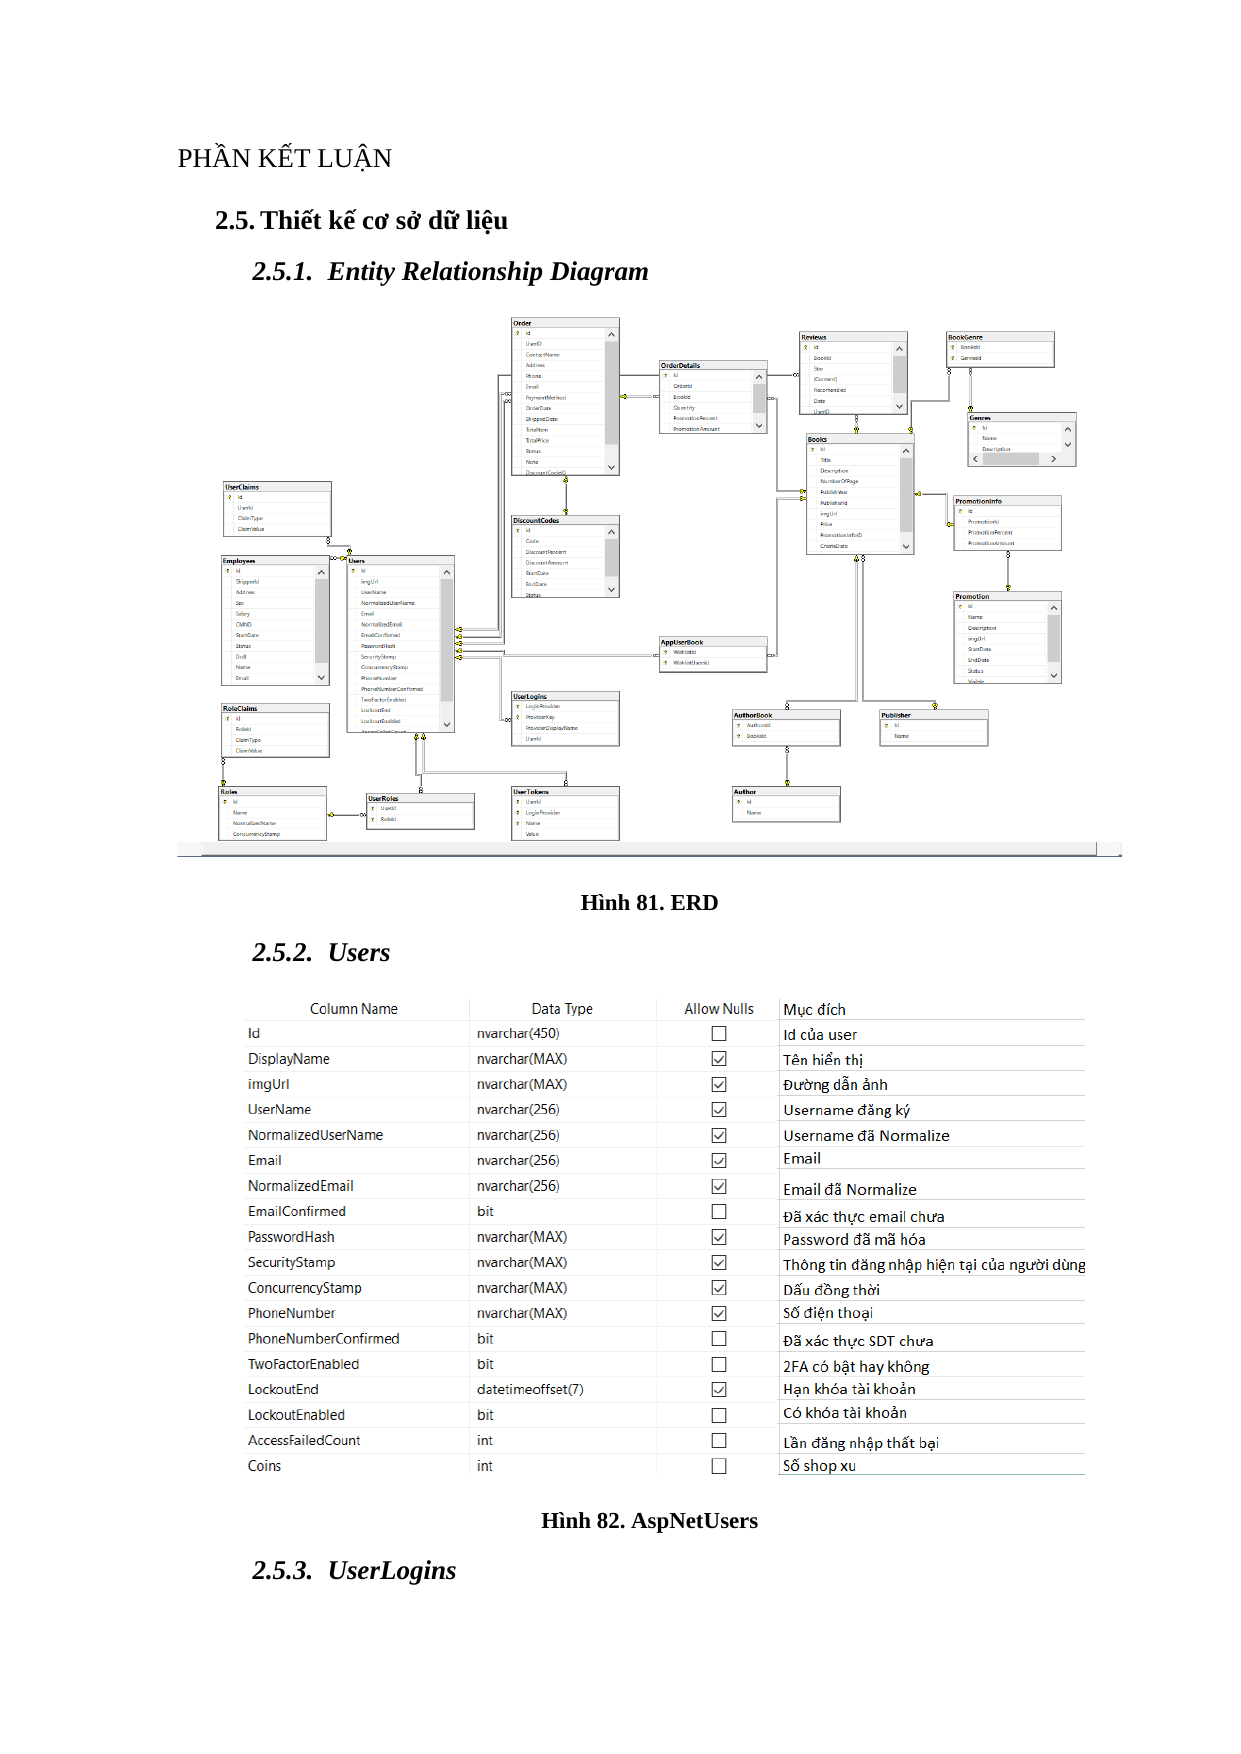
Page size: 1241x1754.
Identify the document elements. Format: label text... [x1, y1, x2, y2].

list Users [252, 936, 1122, 967]
list UserLogins [252, 1554, 1122, 1585]
picture [243, 999, 1085, 1475]
picture [177, 301, 1123, 857]
subtitle Entity Relationship Diagram [252, 255, 1122, 286]
subtitle Thiết kế cơ sở dữ liệu [215, 204, 1122, 235]
